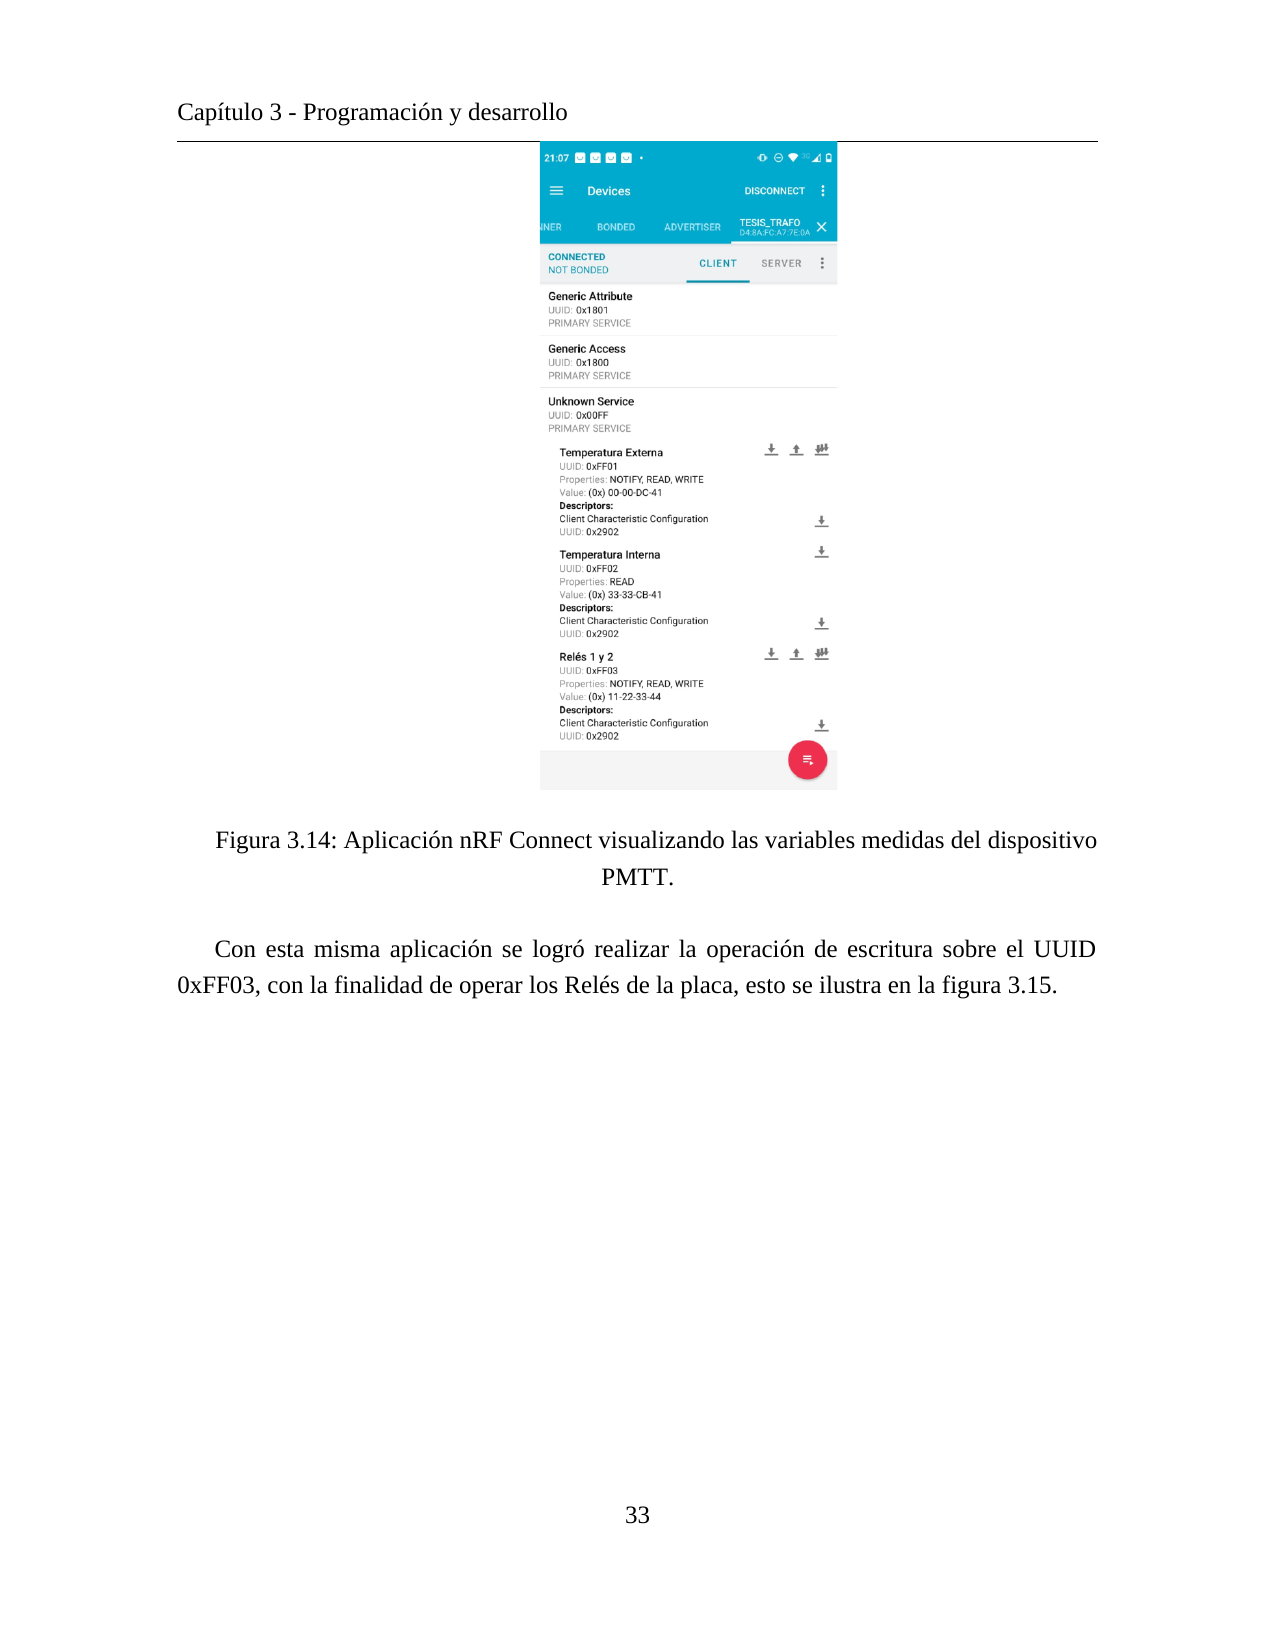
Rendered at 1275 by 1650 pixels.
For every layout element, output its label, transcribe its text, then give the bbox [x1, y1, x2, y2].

picture [539, 217, 838, 790]
picture [539, 141, 838, 241]
text Con esta misma aplicación se logró realizar la operación de escritura sobre el UUID 0xFF03, con la finalidad de operar los Relés de la placa, esto se ilustra en la figura 3.15. [177, 934, 1098, 999]
text Figura 3.14: Aplicación nRF Connect visualizando las variables medidas del dispositivo PMTT. [177, 826, 1098, 891]
